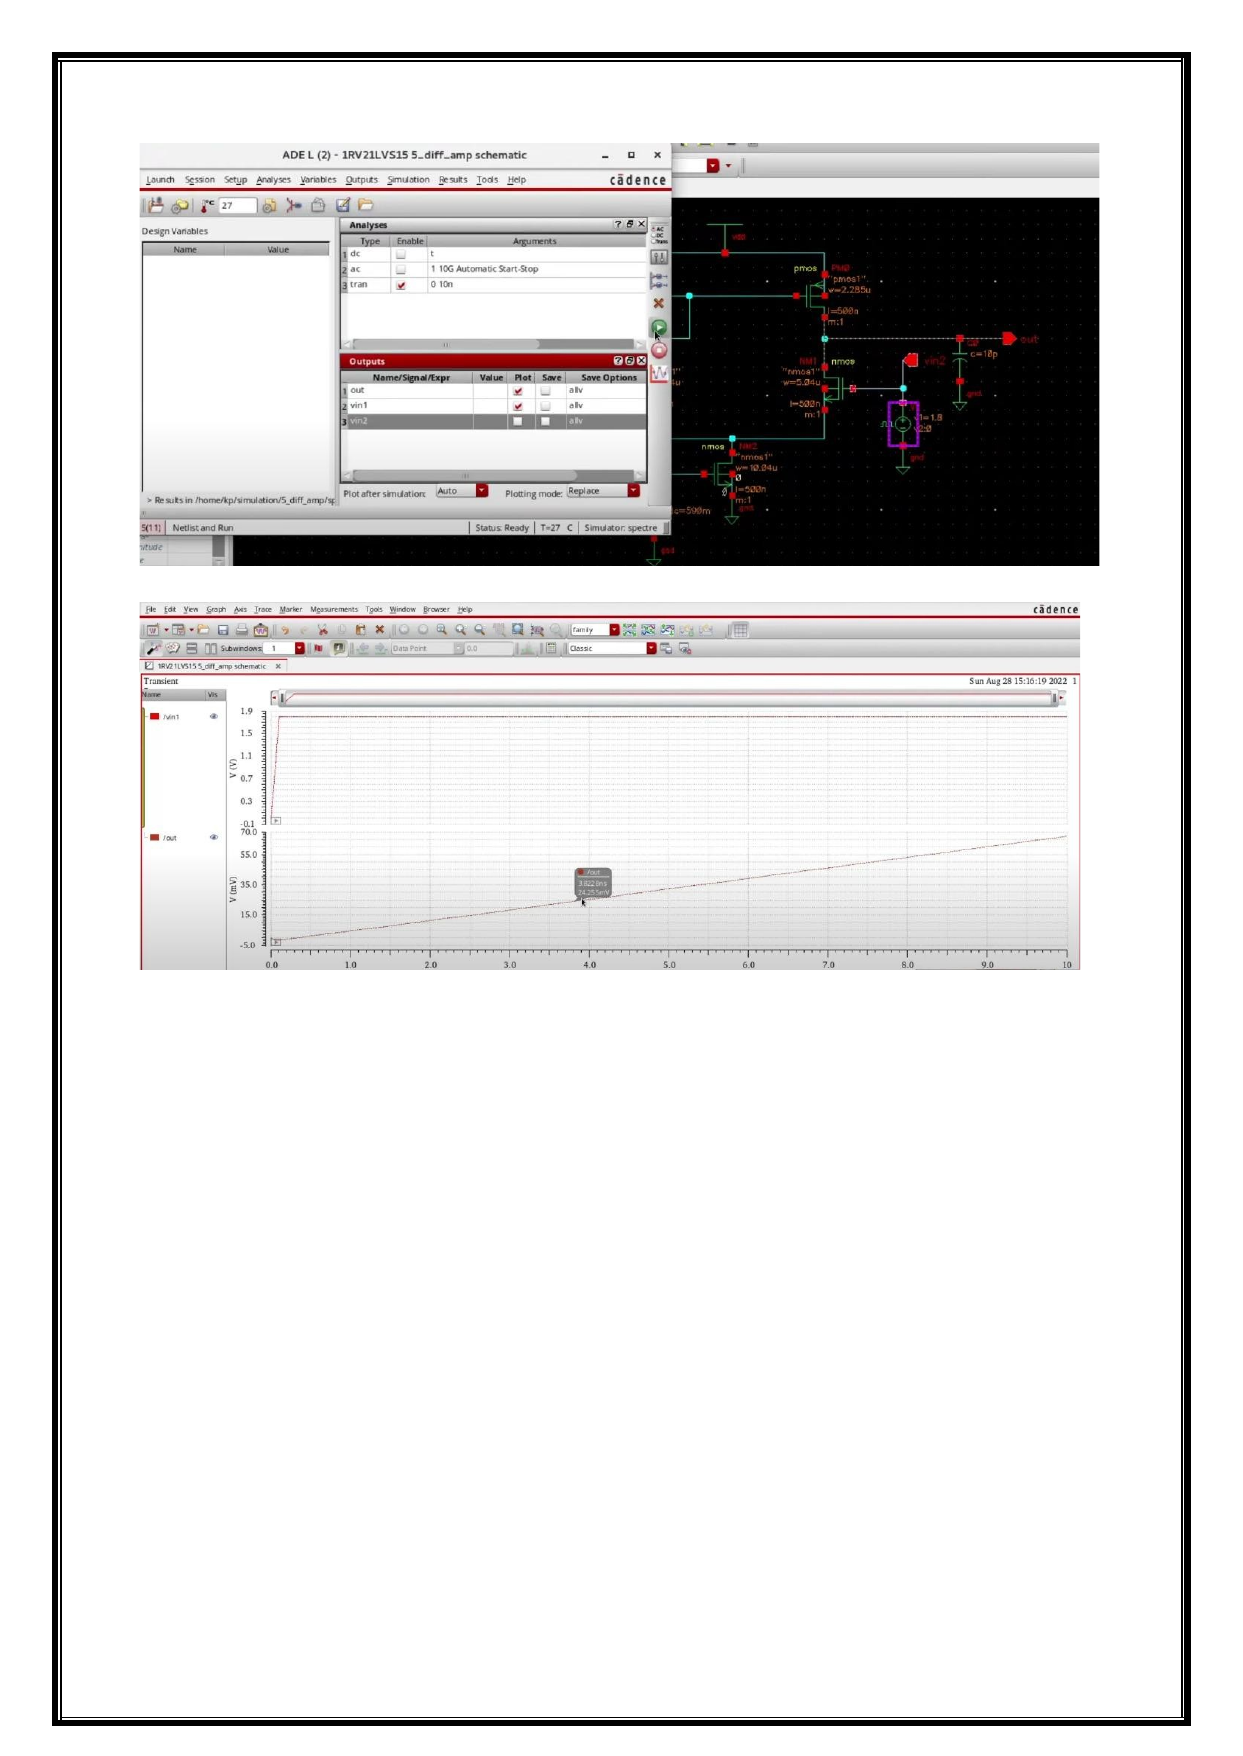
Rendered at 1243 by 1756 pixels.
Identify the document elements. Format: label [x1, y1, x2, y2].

picture [139, 602, 1081, 970]
picture [139, 143, 1100, 566]
